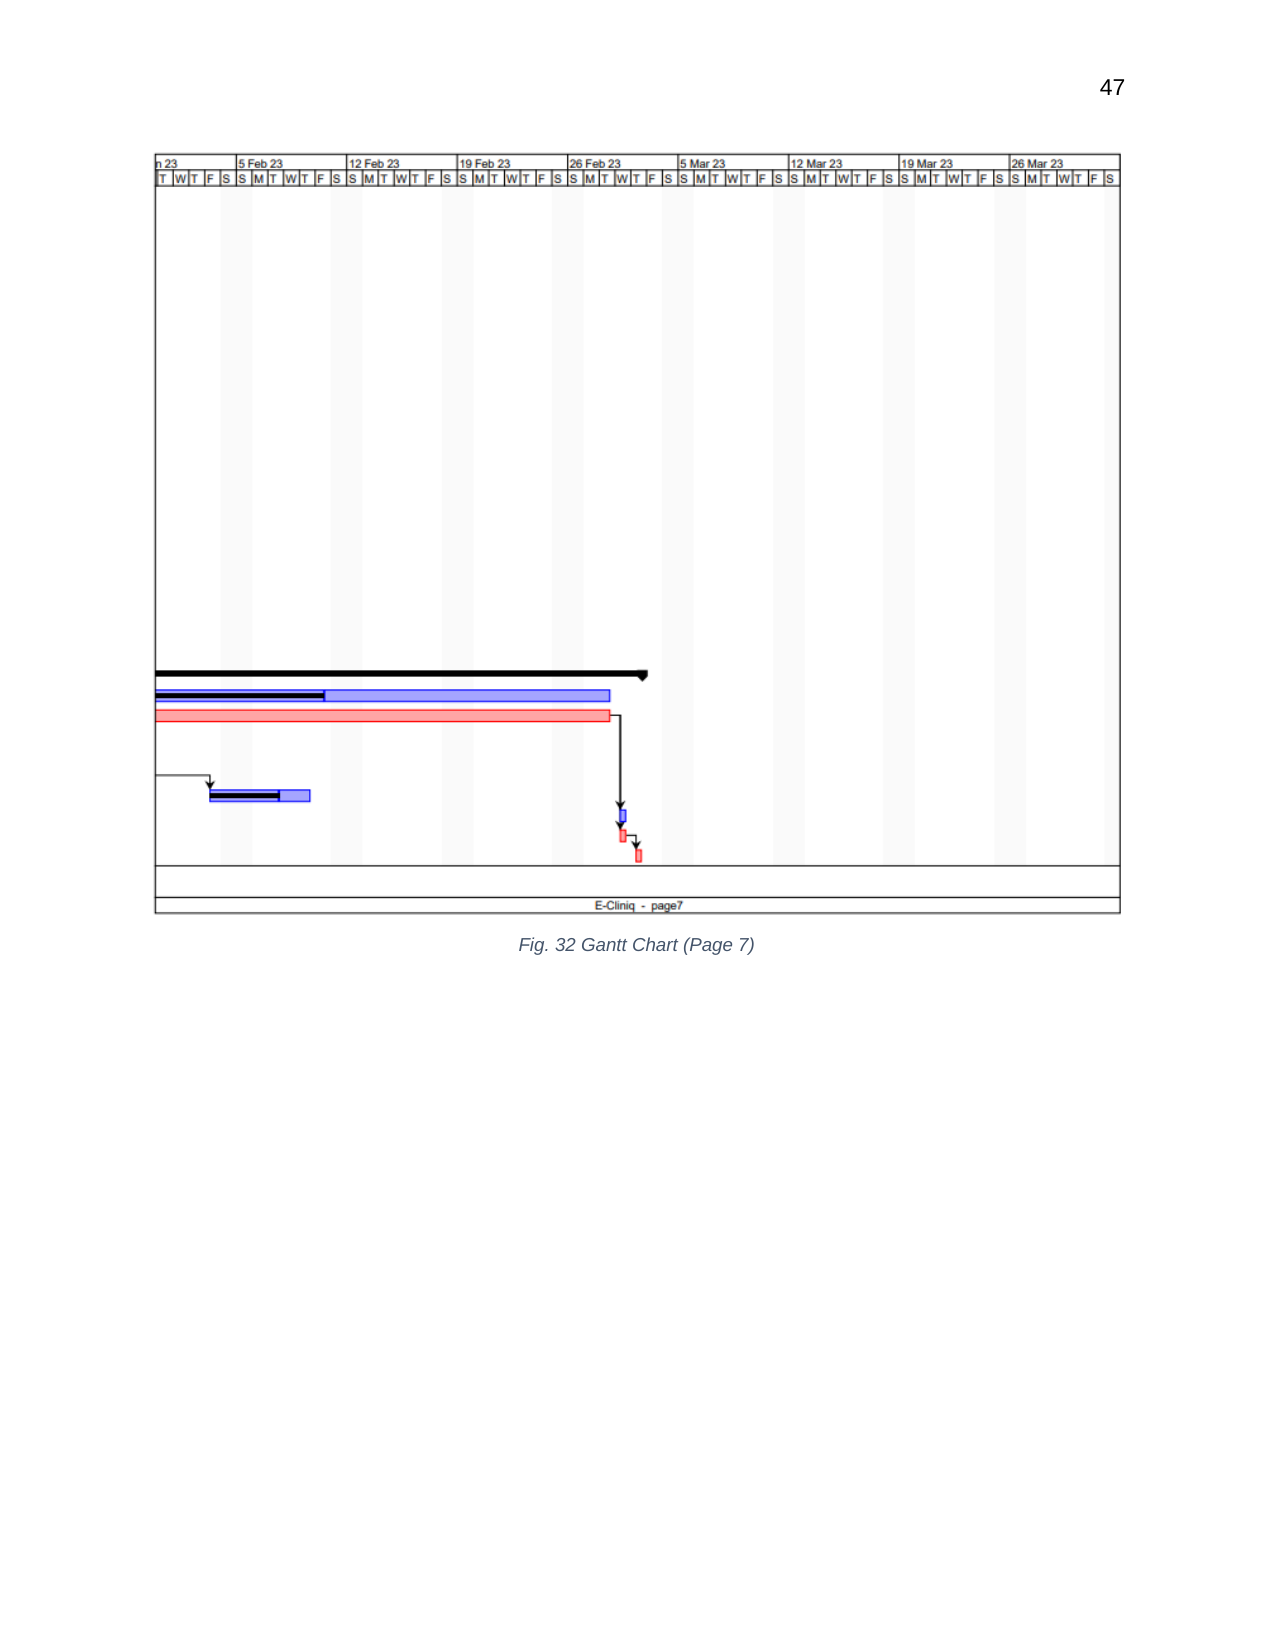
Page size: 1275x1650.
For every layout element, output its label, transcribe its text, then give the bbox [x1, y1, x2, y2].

text Fig. 32 Gantt Chart (Page 7) [150, 934, 1125, 956]
picture [150, 150, 1125, 916]
